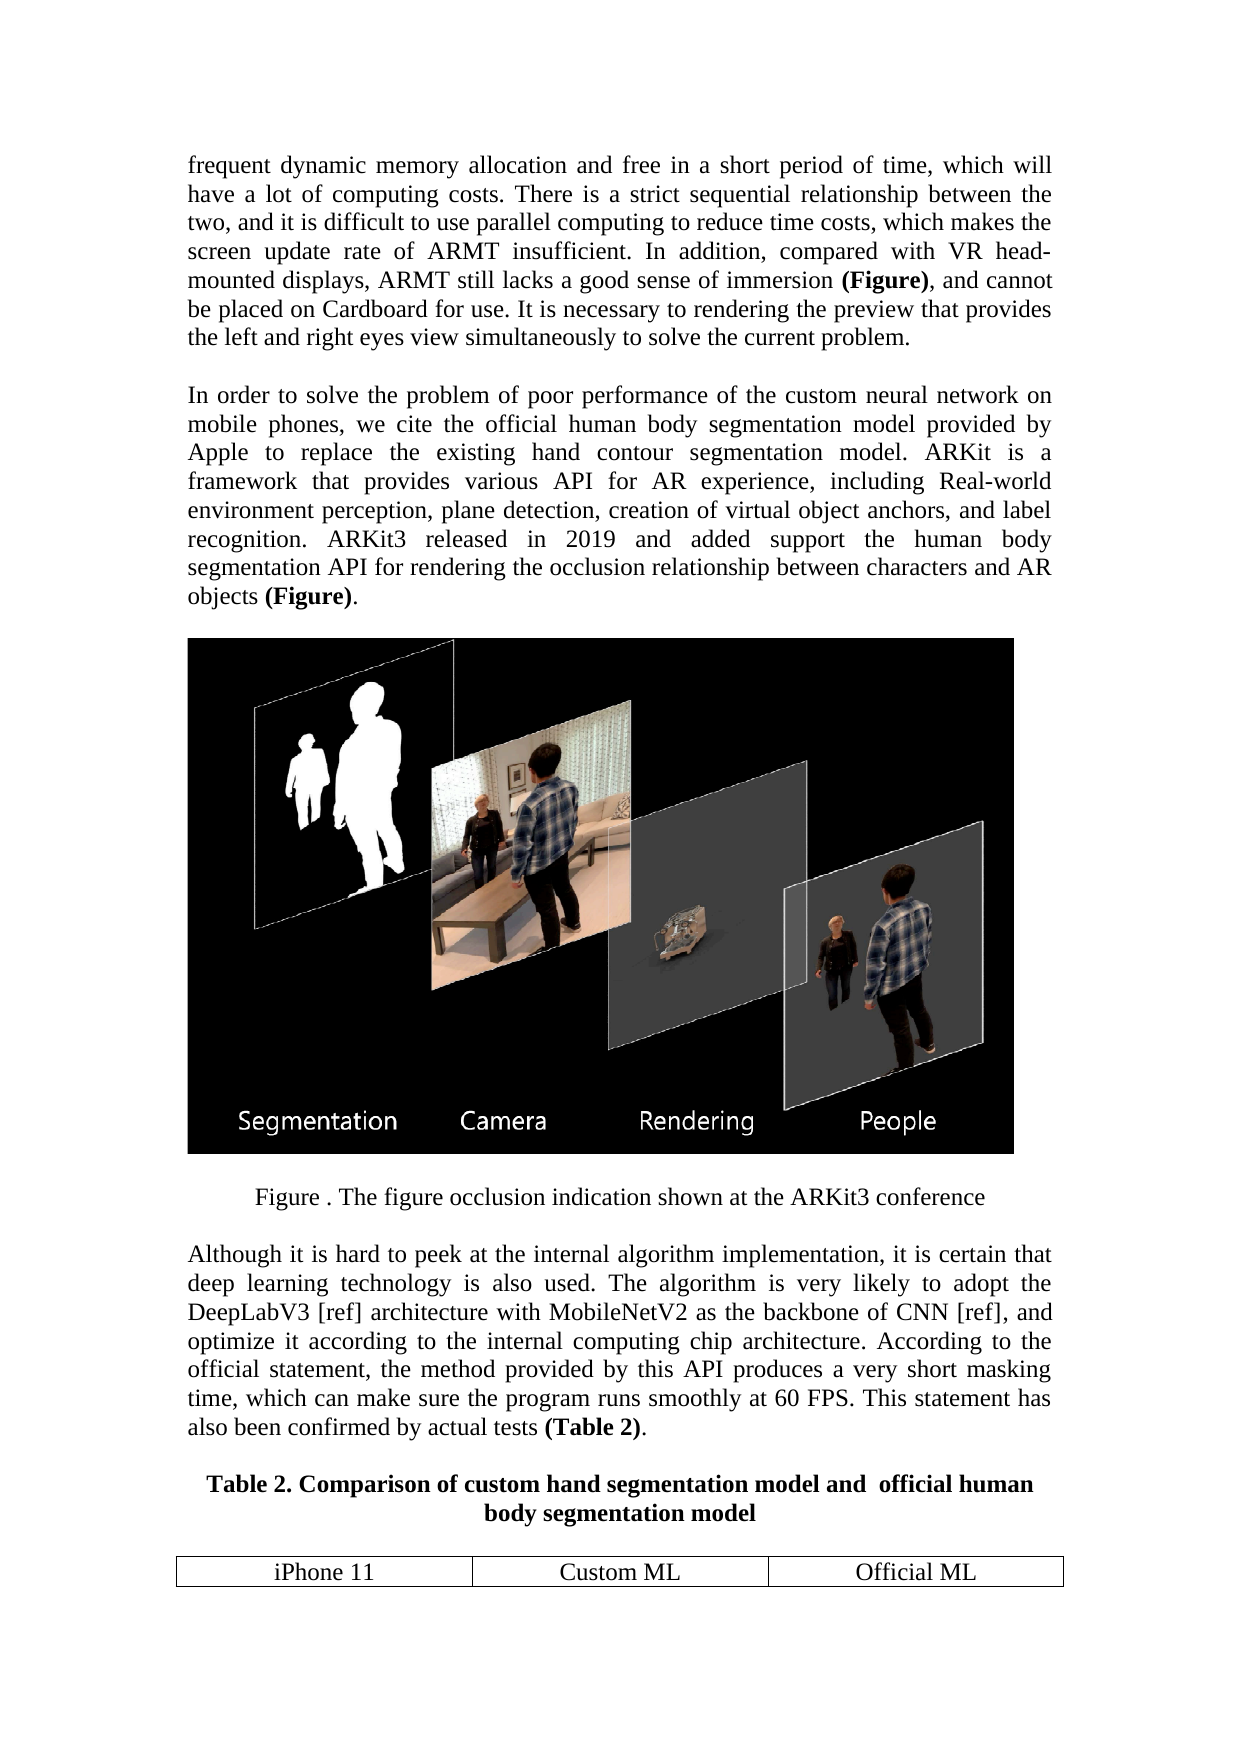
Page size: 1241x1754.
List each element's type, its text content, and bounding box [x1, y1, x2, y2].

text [187, 150, 1053, 351]
text Figure . The figure occlusion indication shown at the ARKit3 conference [187, 1182, 1053, 1211]
text Although it is hard to peek at the internal algorithm implementation, it is certain that deep learning technology is also used. The algorithm is very likely to adopt the DeepLabV3 [ref] architecture with MobileNetV2 as the backbone of CNN [ref], and optimize it according to the internal computing chip architecture. According to the official statement, the method provided by this API produces a very short masking time, which can make sure the program runs smoothly at 60 FPS. This statement has also been confirmed by actual tests (Table 2). [187, 1239, 1053, 1441]
table_header Official ML [769, 1557, 1063, 1586]
picture [187, 638, 1053, 1154]
table_header iPhone 11 [177, 1557, 472, 1586]
text Table 2. Comparison of custom hand segmentation model and official human body segmentation model [187, 1469, 1053, 1527]
text In order to solve the problem of poor performance of the custom neural network on mobile phones, we cite the official human body segmentation model provided by Apple to replace the existing hand contour segmentation model. ARKit is a framework that provides various API for AR experience, including Real-world environment perception, plane detection, creation of virtual object anchors, and label recognition. ARKit3 released in 2019 and added support the human body segmentation API for rendering the occlusion relationship between characters and AR objects (Figure). [187, 380, 1053, 610]
table_header Custom ML [473, 1557, 768, 1586]
